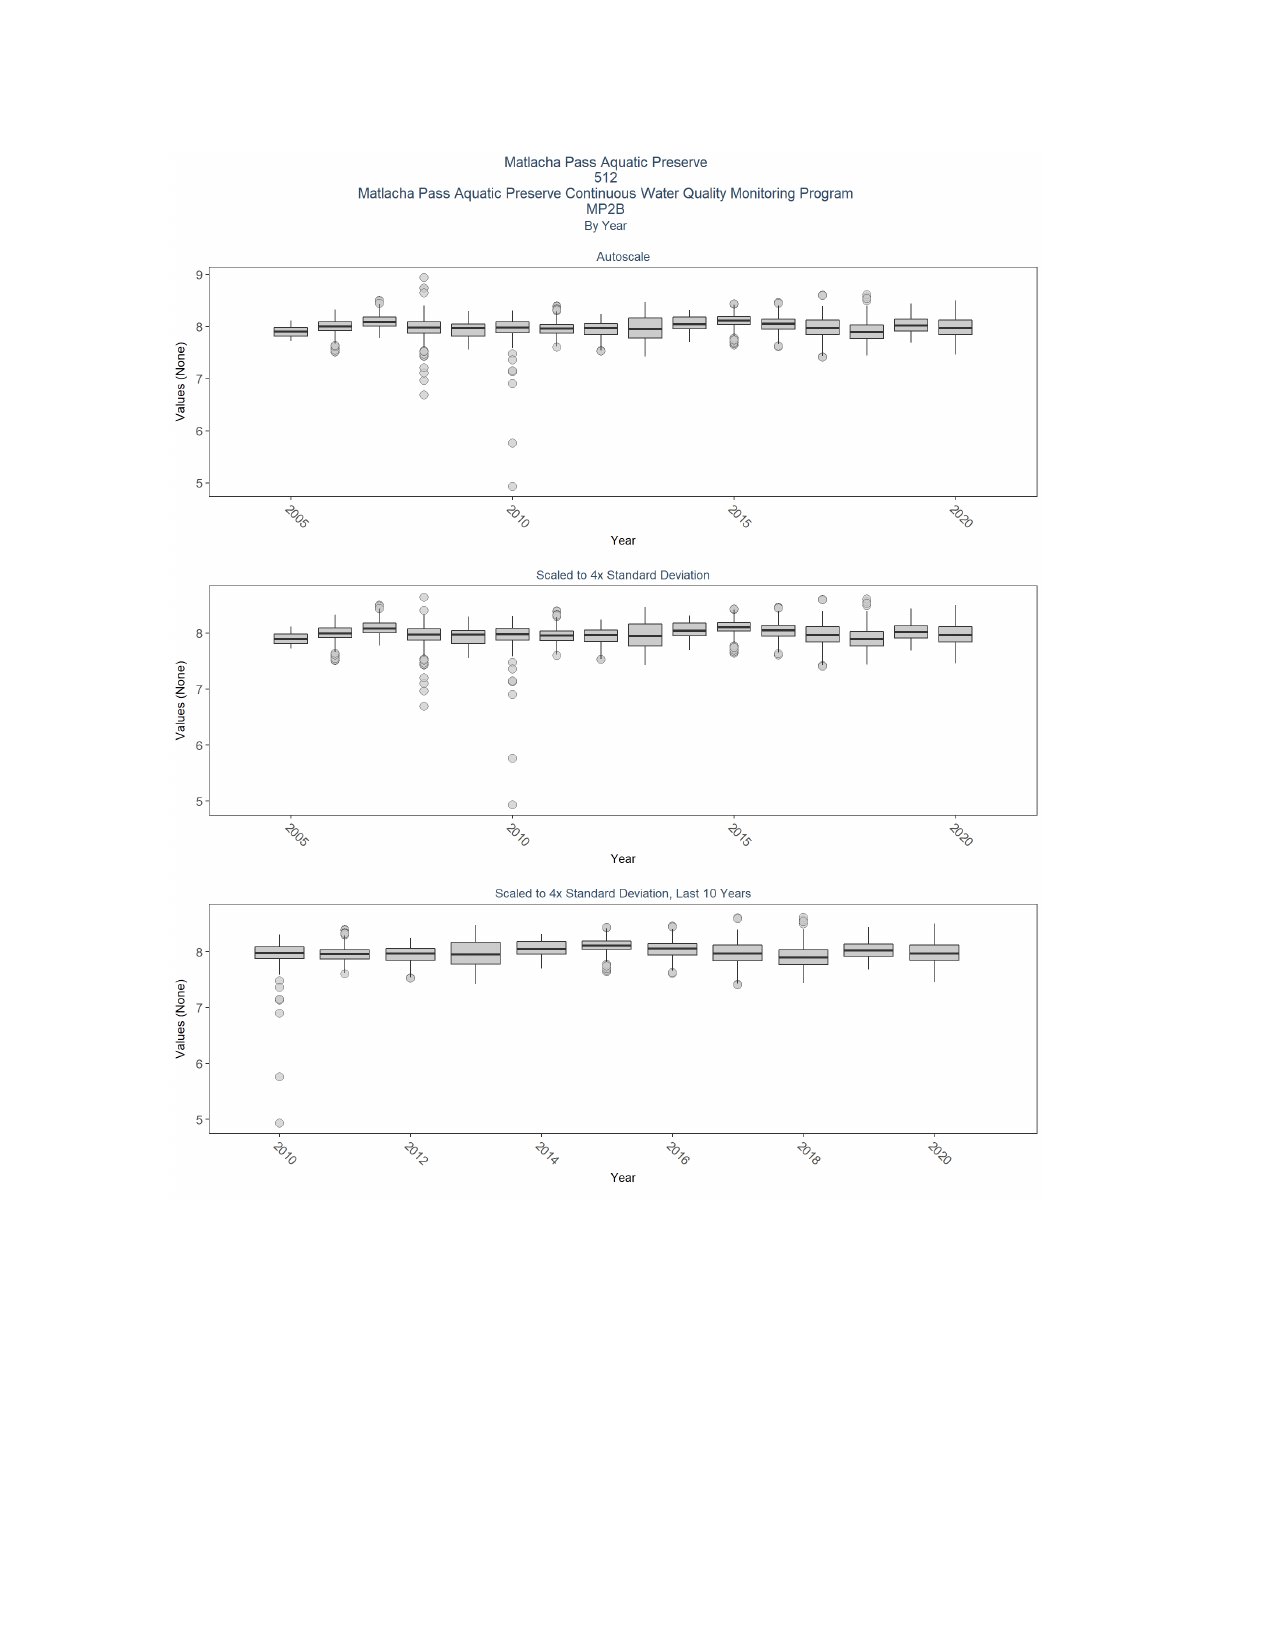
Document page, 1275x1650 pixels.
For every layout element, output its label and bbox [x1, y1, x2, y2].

picture [168, 150, 1044, 1200]
